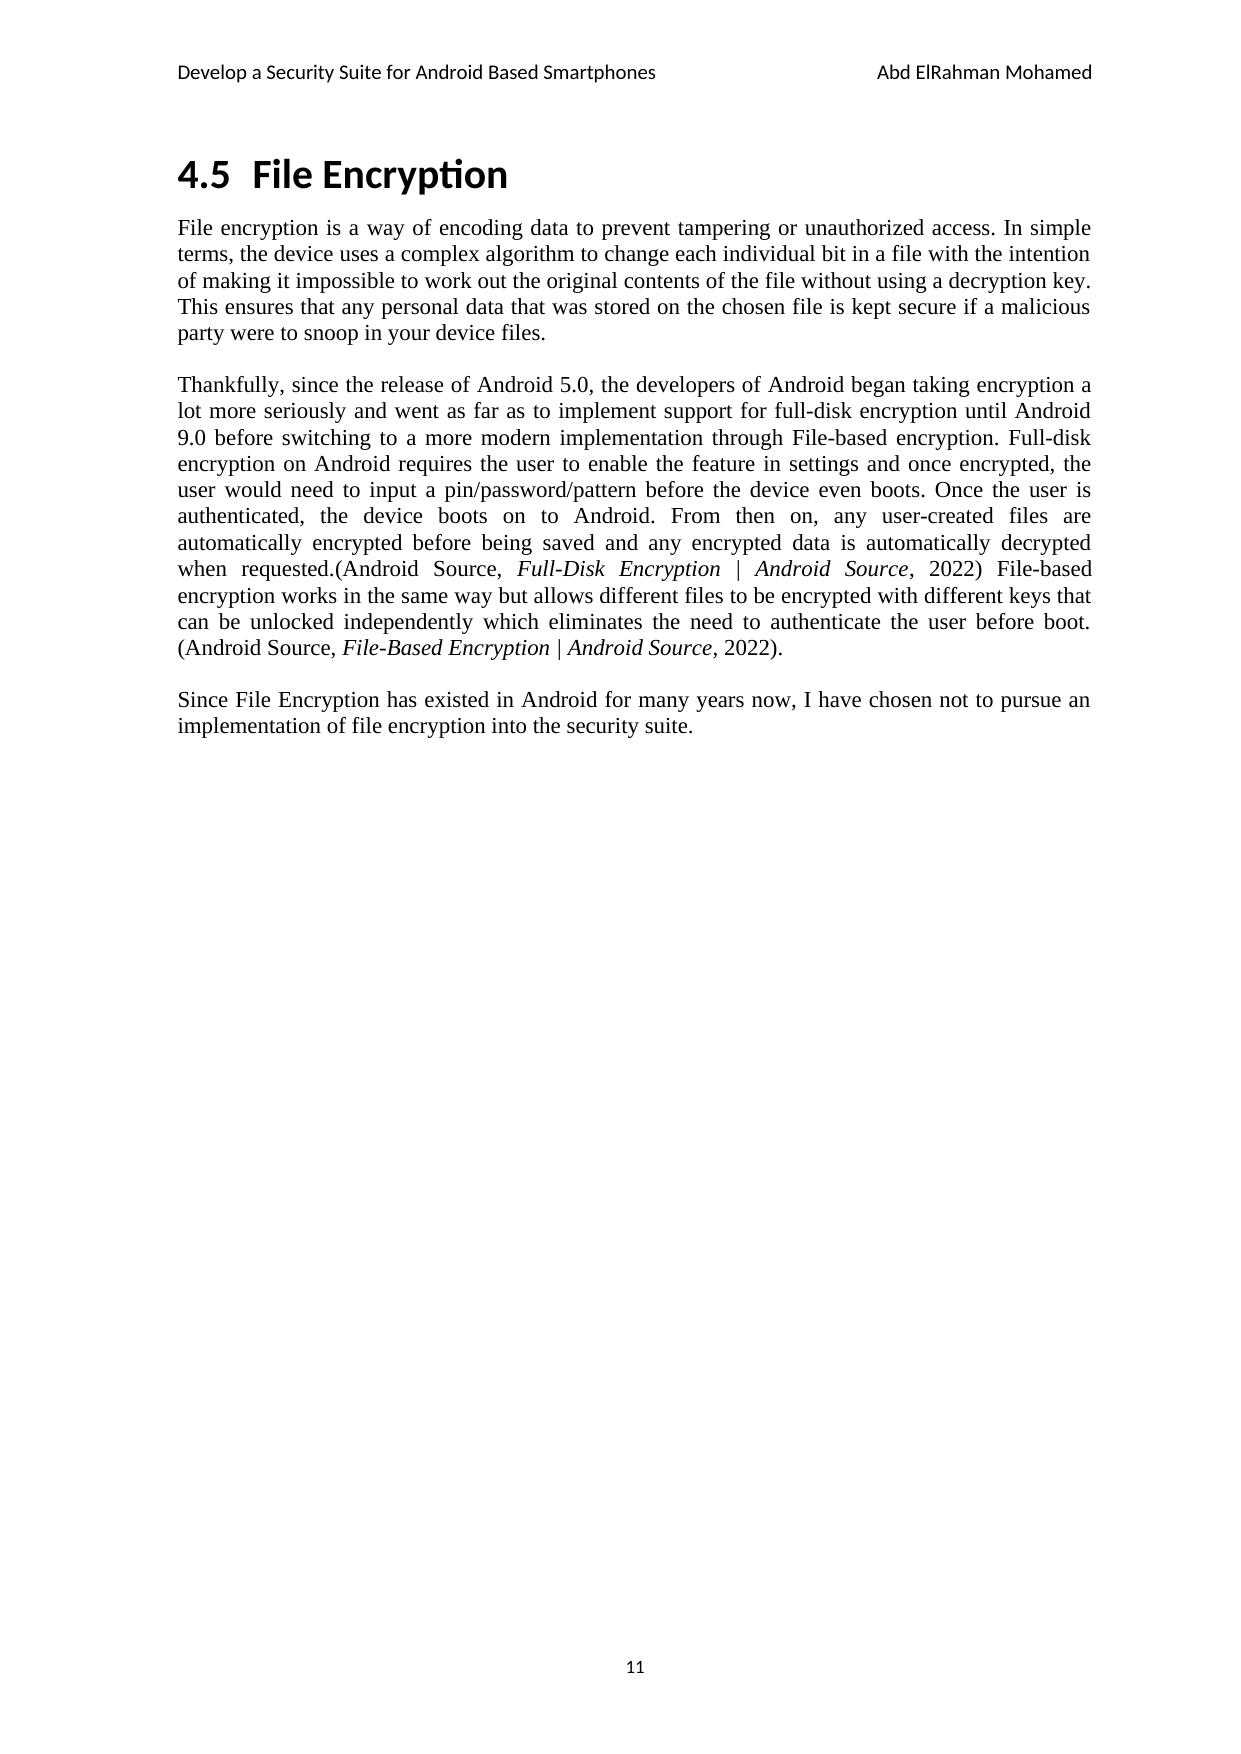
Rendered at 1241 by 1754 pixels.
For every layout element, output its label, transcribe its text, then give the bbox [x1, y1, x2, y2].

subtitle File Encryption [177, 148, 1092, 198]
text File encryption is a way of encoding data to prevent tampering or unauthorized access. In simple terms, the device uses a complex algorithm to change each individual bit in a file with the intention of making it impossible to work out the original contents of the file without using a decryption key. This ensures that any personal data that was stored on the chosen file is kept secure if a malicious party were to snoop in your device files. [177, 214, 1092, 346]
text Since File Encryption has existed in Android for many years now, I have chosen not to pursue an implementation of file encryption into the security suite. [177, 686, 1092, 738]
text Thankfully, since the release of Android 5.0, the developers of Android began taking encryption a lot more seriously and went as far as to implement support for full-disk encryption until Android 9.0 before switching to a more modern implementation through File-based encryption. Full-disk encryption on Android requires the user to enable the feature in settings and once encrypted, the user would need to input a pin/password/pattern before the device even boots. Once the user is authenticated, the device boots on to Android. From then on, any user-created files are automatically encrypted before being saved and any encrypted data is automatically decrypted when requested.(Android Source, Full-Disk Encryption | Android Source, 2022) File-based encryption works in the same way but allows different files to be encrypted with different keys that can be unlocked independently which eliminates the need to authenticate the user before boot. (Android Source, File-Based Encryption | Android Source, 2022). [177, 371, 1092, 661]
